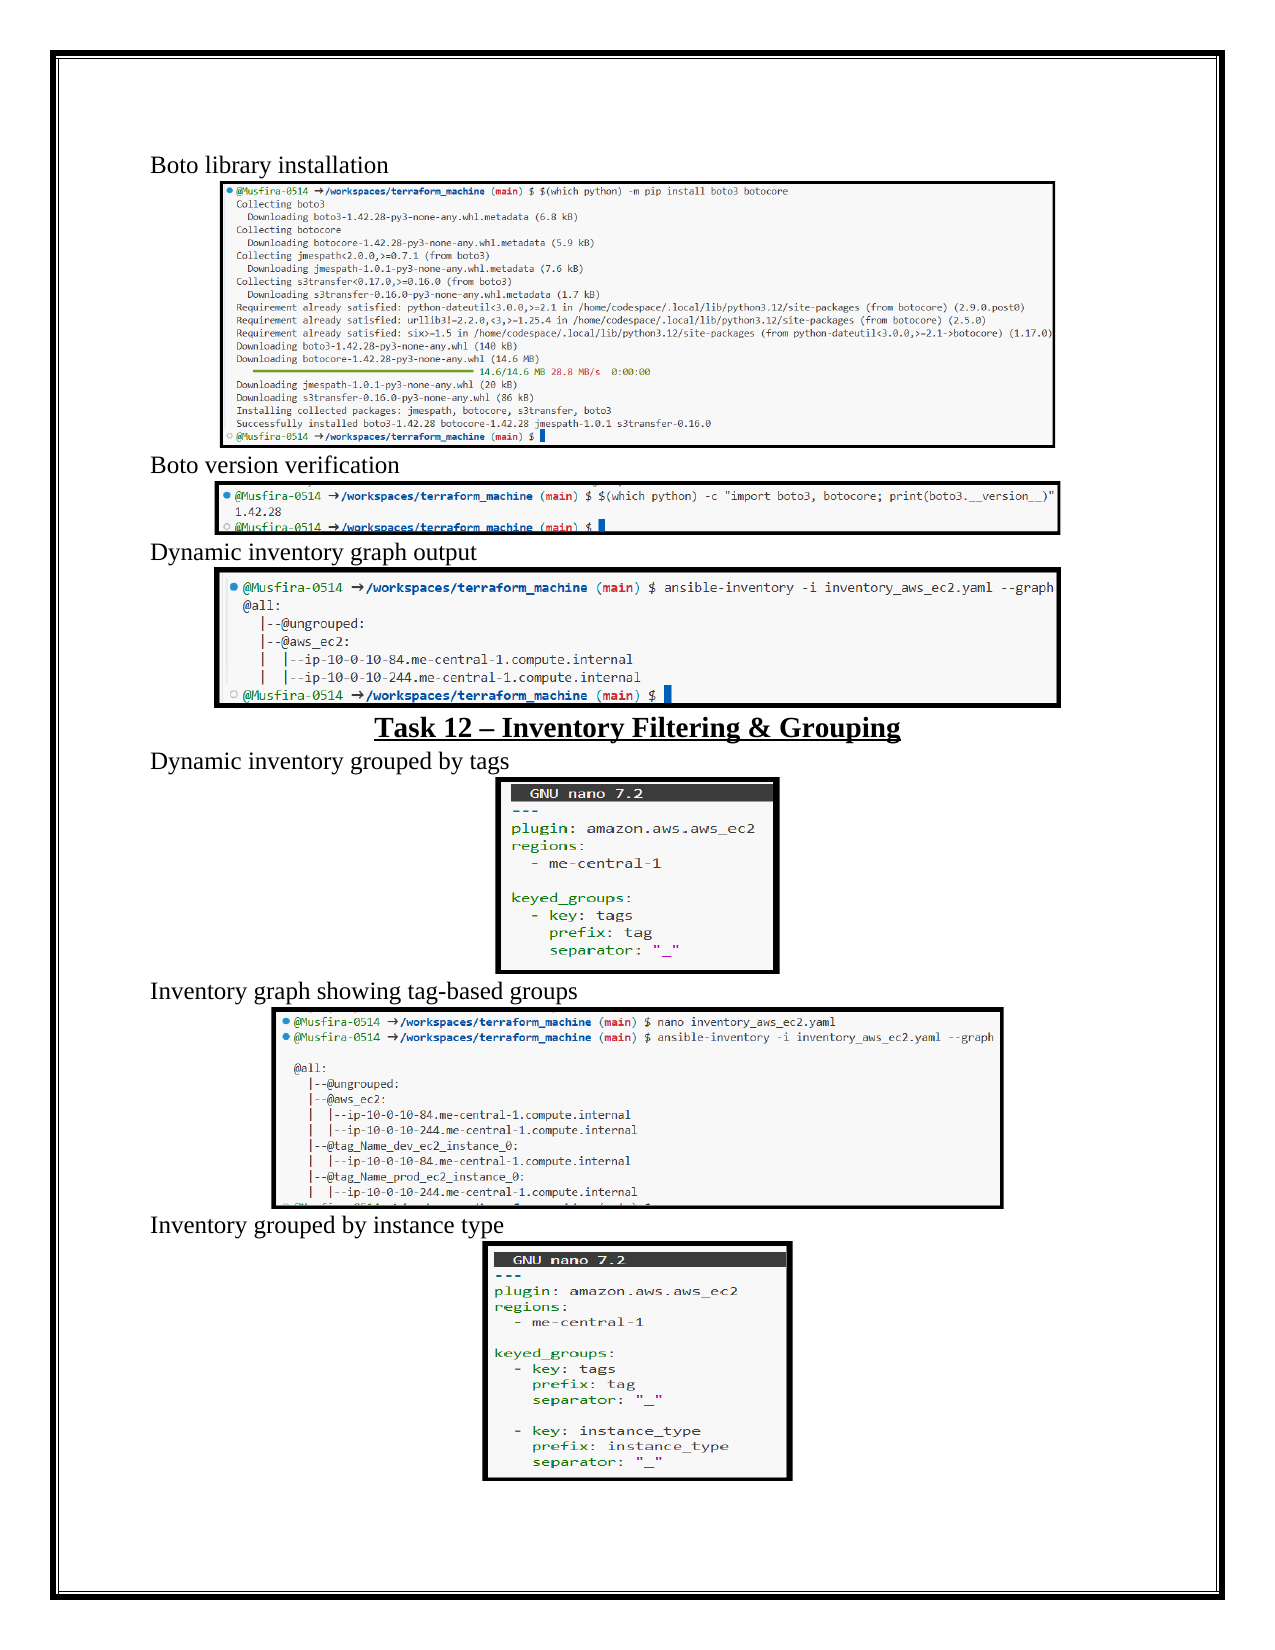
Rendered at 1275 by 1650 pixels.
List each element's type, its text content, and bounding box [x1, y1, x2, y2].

text Dynamic inventory grouped by tags [150, 746, 1125, 775]
picture [214, 481, 1061, 535]
picture [214, 567, 1061, 708]
picture [482, 1241, 793, 1481]
text Inventory graph showing tag-based groups [150, 976, 1125, 1005]
text Task 12 – Inventory Filtering & Grouping [150, 710, 1125, 743]
text Boto library installation [150, 150, 1125, 179]
picture [219, 181, 1056, 448]
picture [271, 1007, 1004, 1209]
picture [495, 777, 780, 974]
text Boto version verification [150, 450, 1125, 479]
text Dynamic inventory graph output [150, 537, 1125, 565]
text Inventory grouped by instance type [150, 1210, 1125, 1239]
